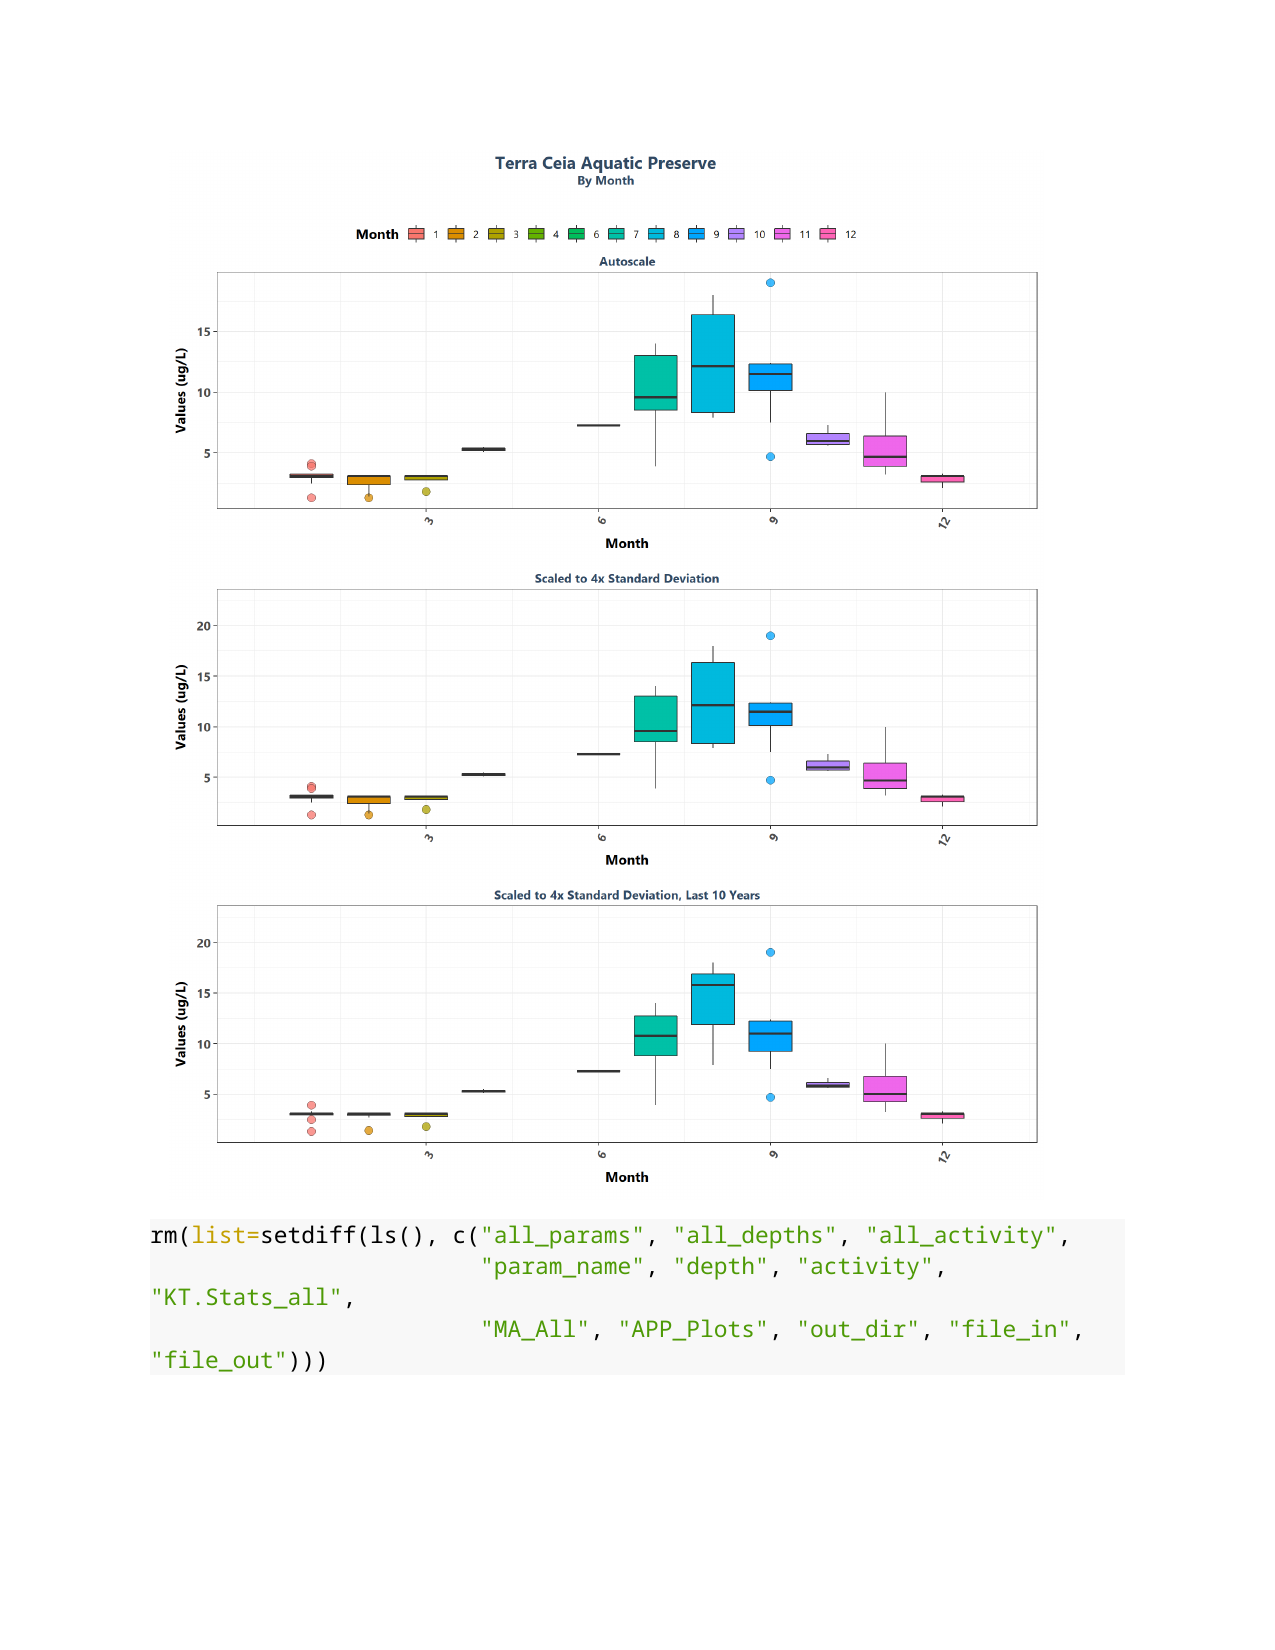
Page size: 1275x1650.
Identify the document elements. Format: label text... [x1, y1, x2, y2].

picture [168, 150, 1044, 1200]
text rm(list=setdiff(ls(), c("all_params", "all_depths", "all_activity", "param_name", "depth", "activity", "KT.Stats_all", "MA_All", "APP_Plots", "out_dir", "file_in", "file_out"))) [150, 1219, 1125, 1375]
